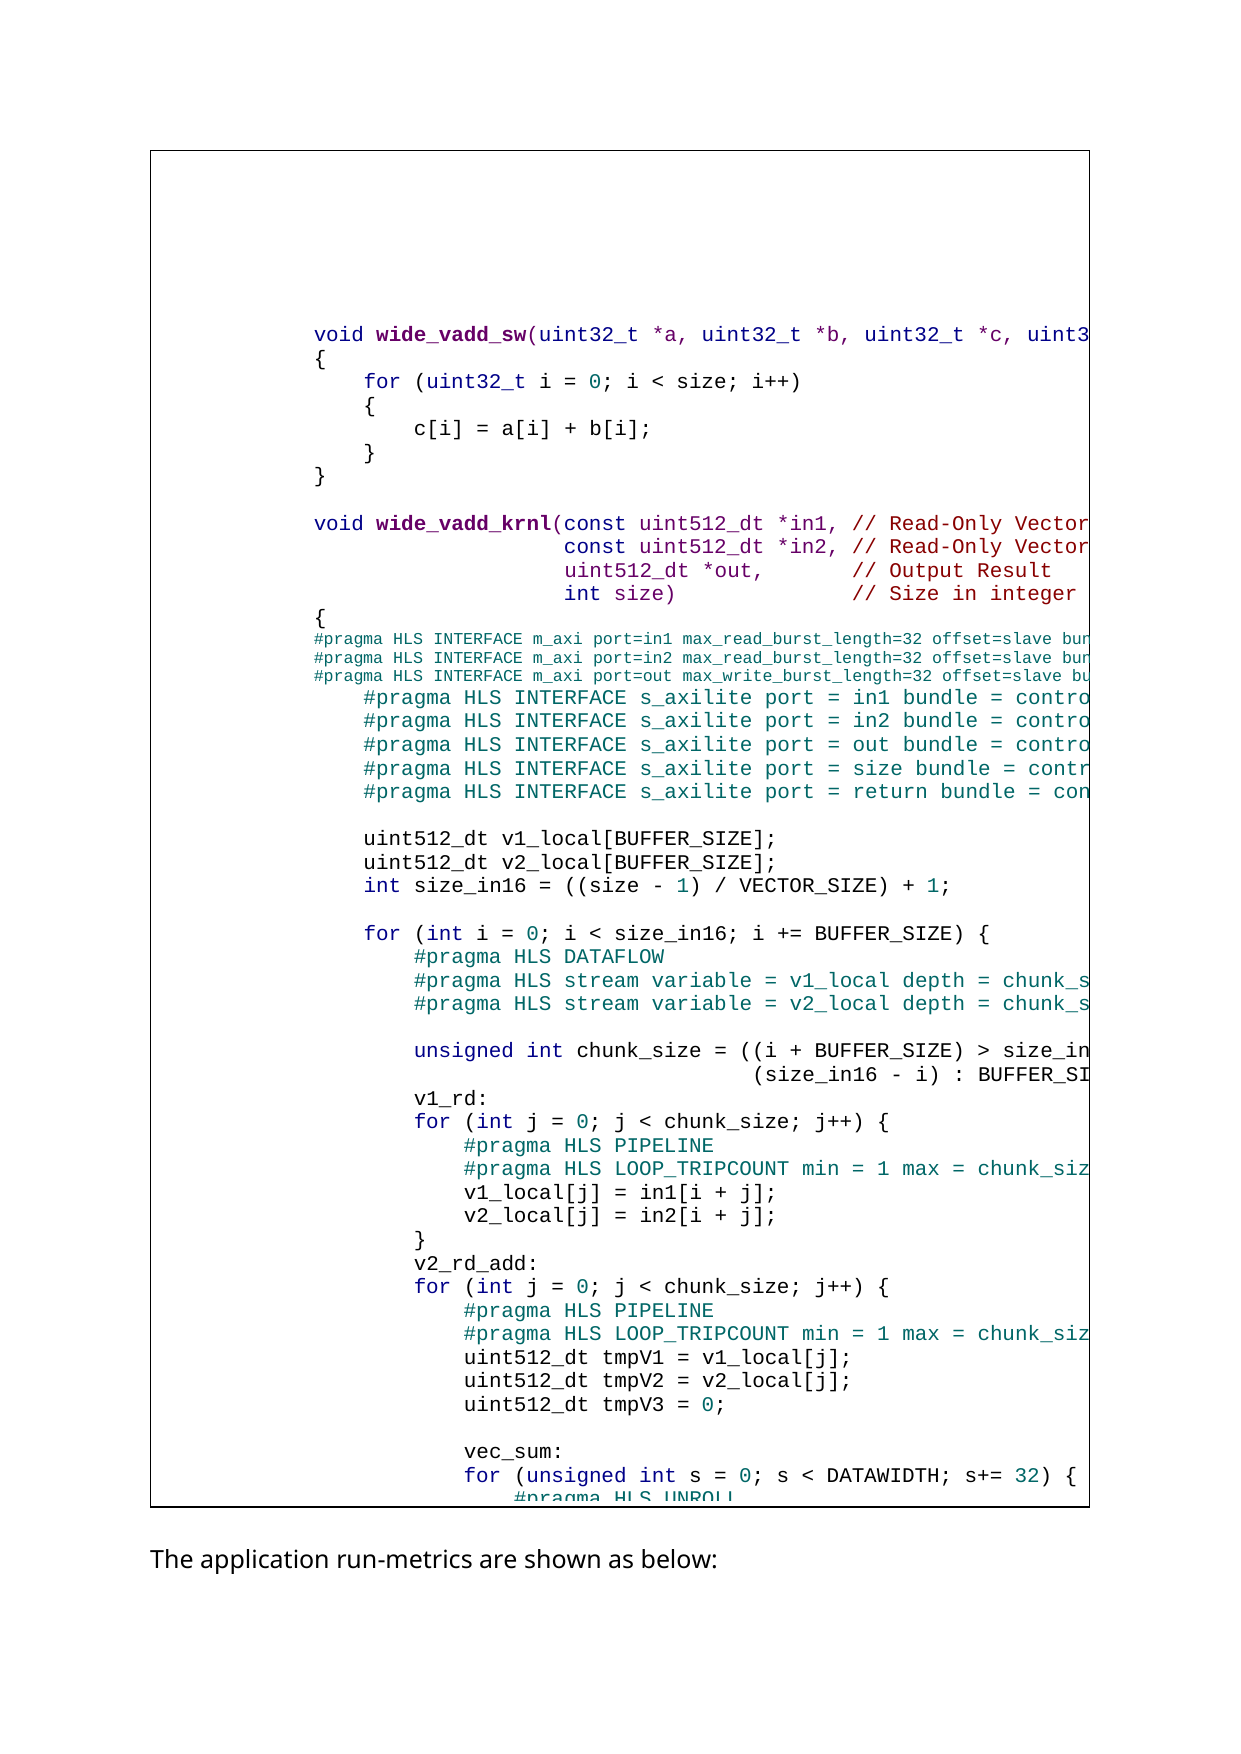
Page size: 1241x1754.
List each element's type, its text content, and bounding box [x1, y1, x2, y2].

table_header [151, 151, 1089, 1506]
text The application run-metrics are shown as below: [150, 1541, 1090, 1576]
